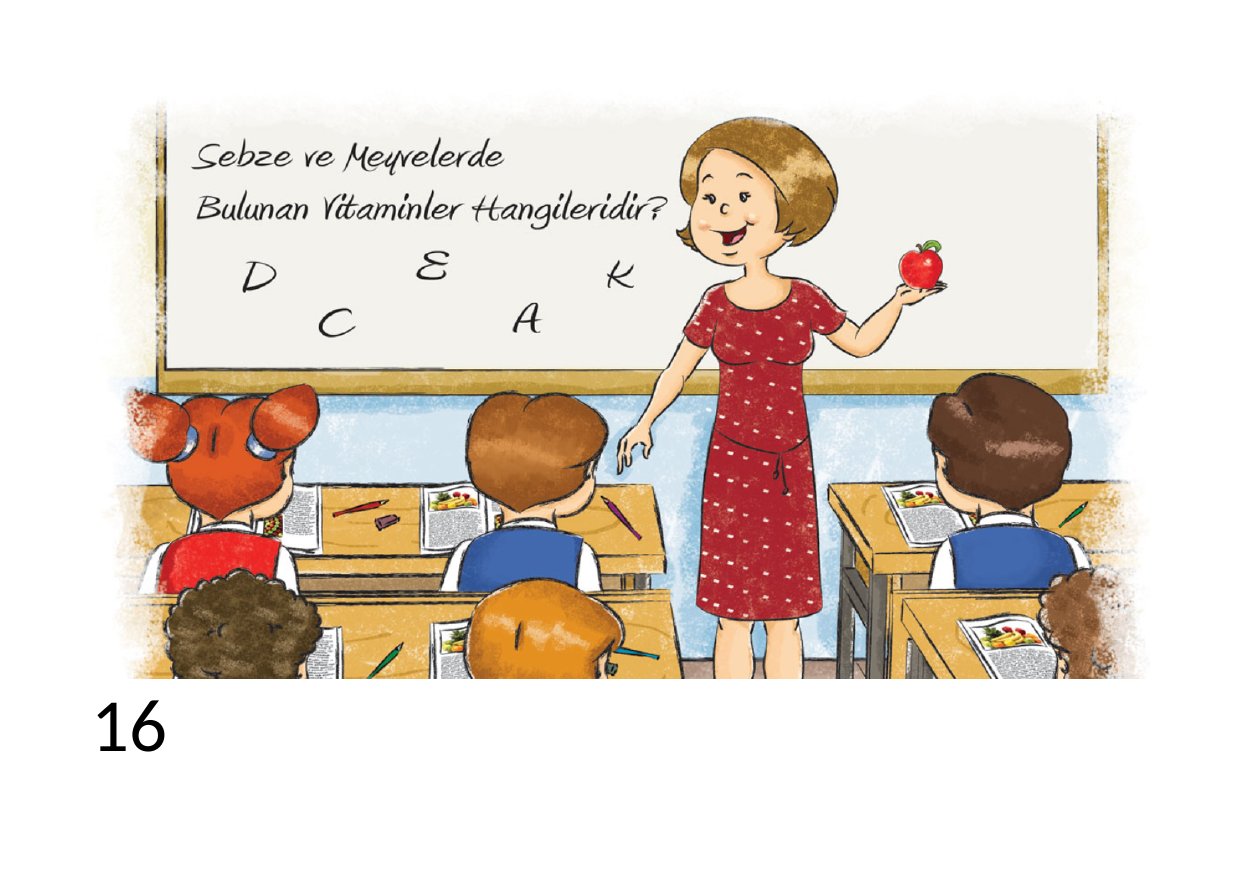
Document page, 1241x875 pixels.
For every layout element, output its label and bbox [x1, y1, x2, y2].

picture [91, 68, 1151, 679]
